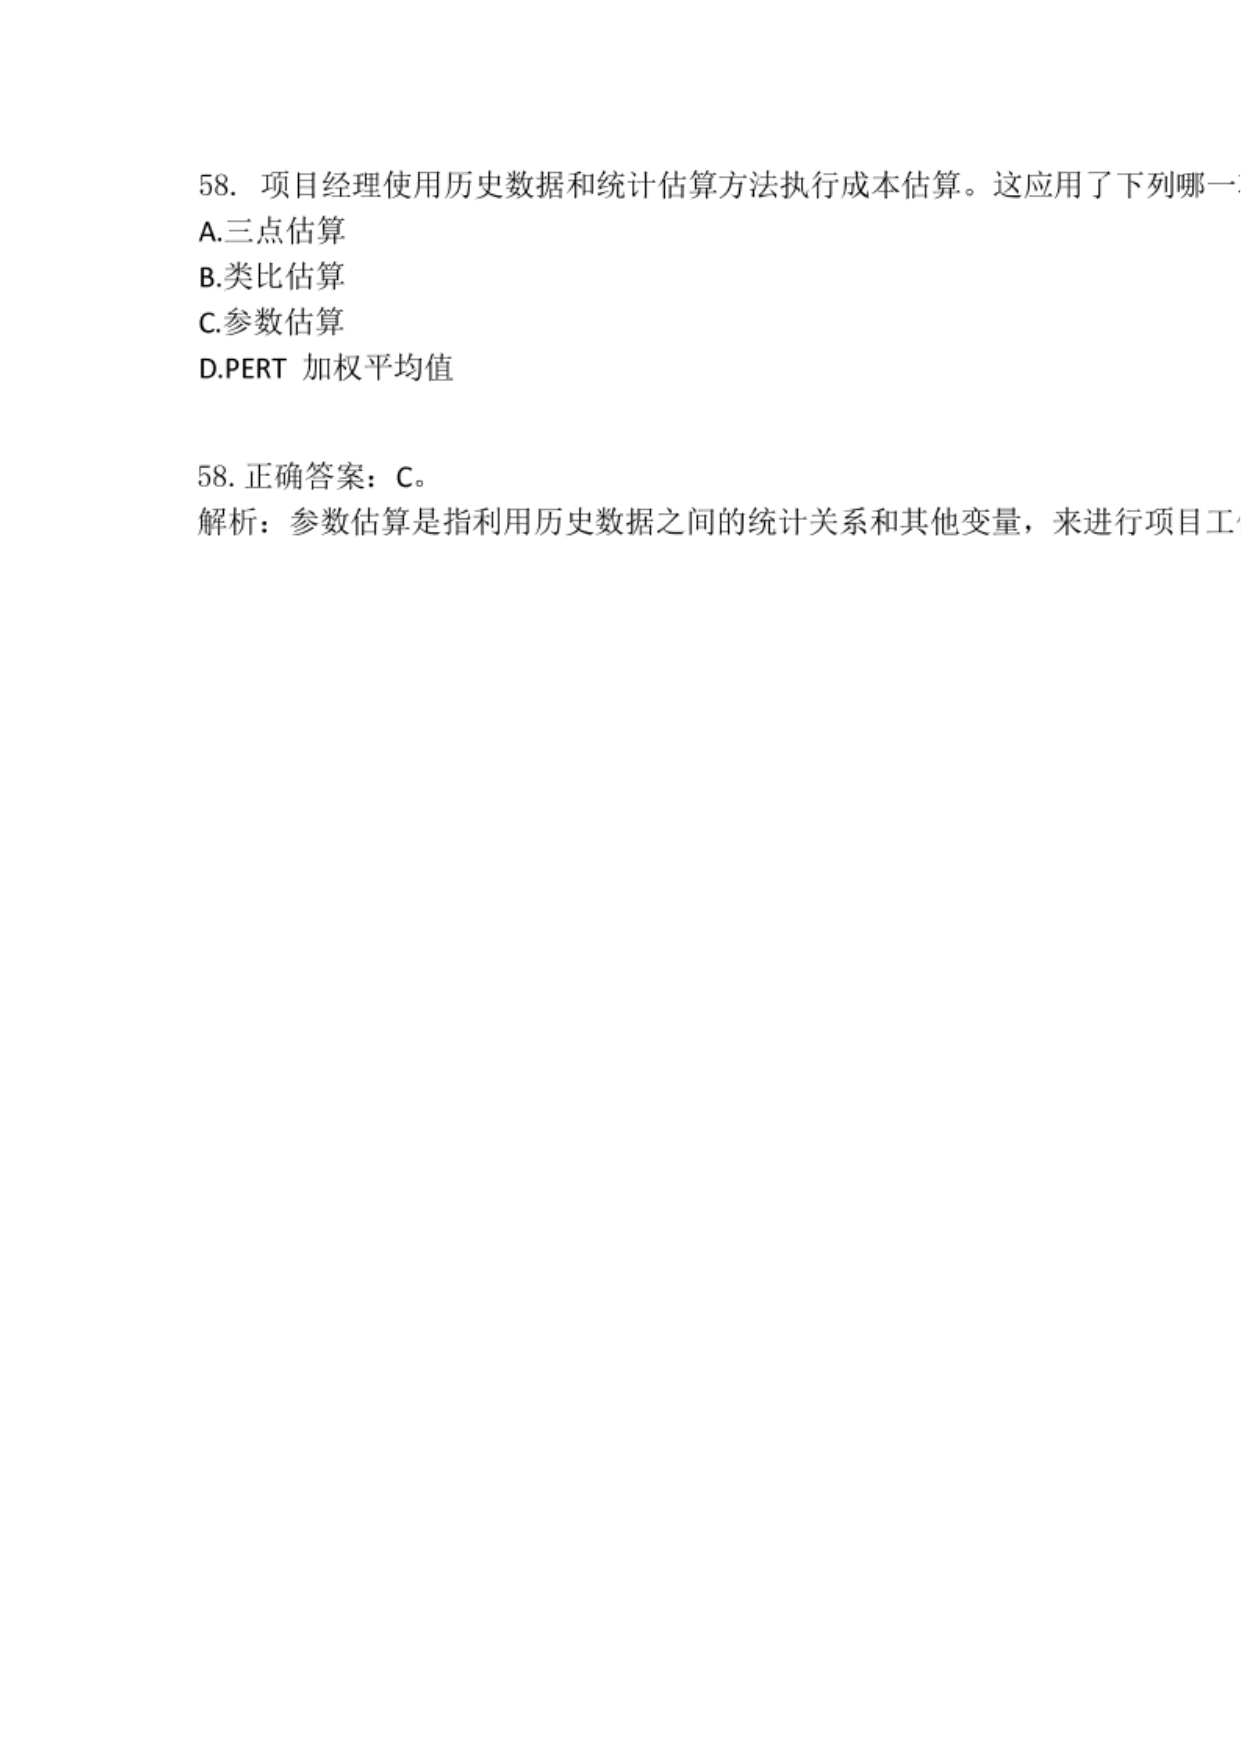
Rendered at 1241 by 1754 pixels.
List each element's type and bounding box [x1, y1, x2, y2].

picture [187, 162, 1241, 403]
picture [187, 454, 1241, 567]
